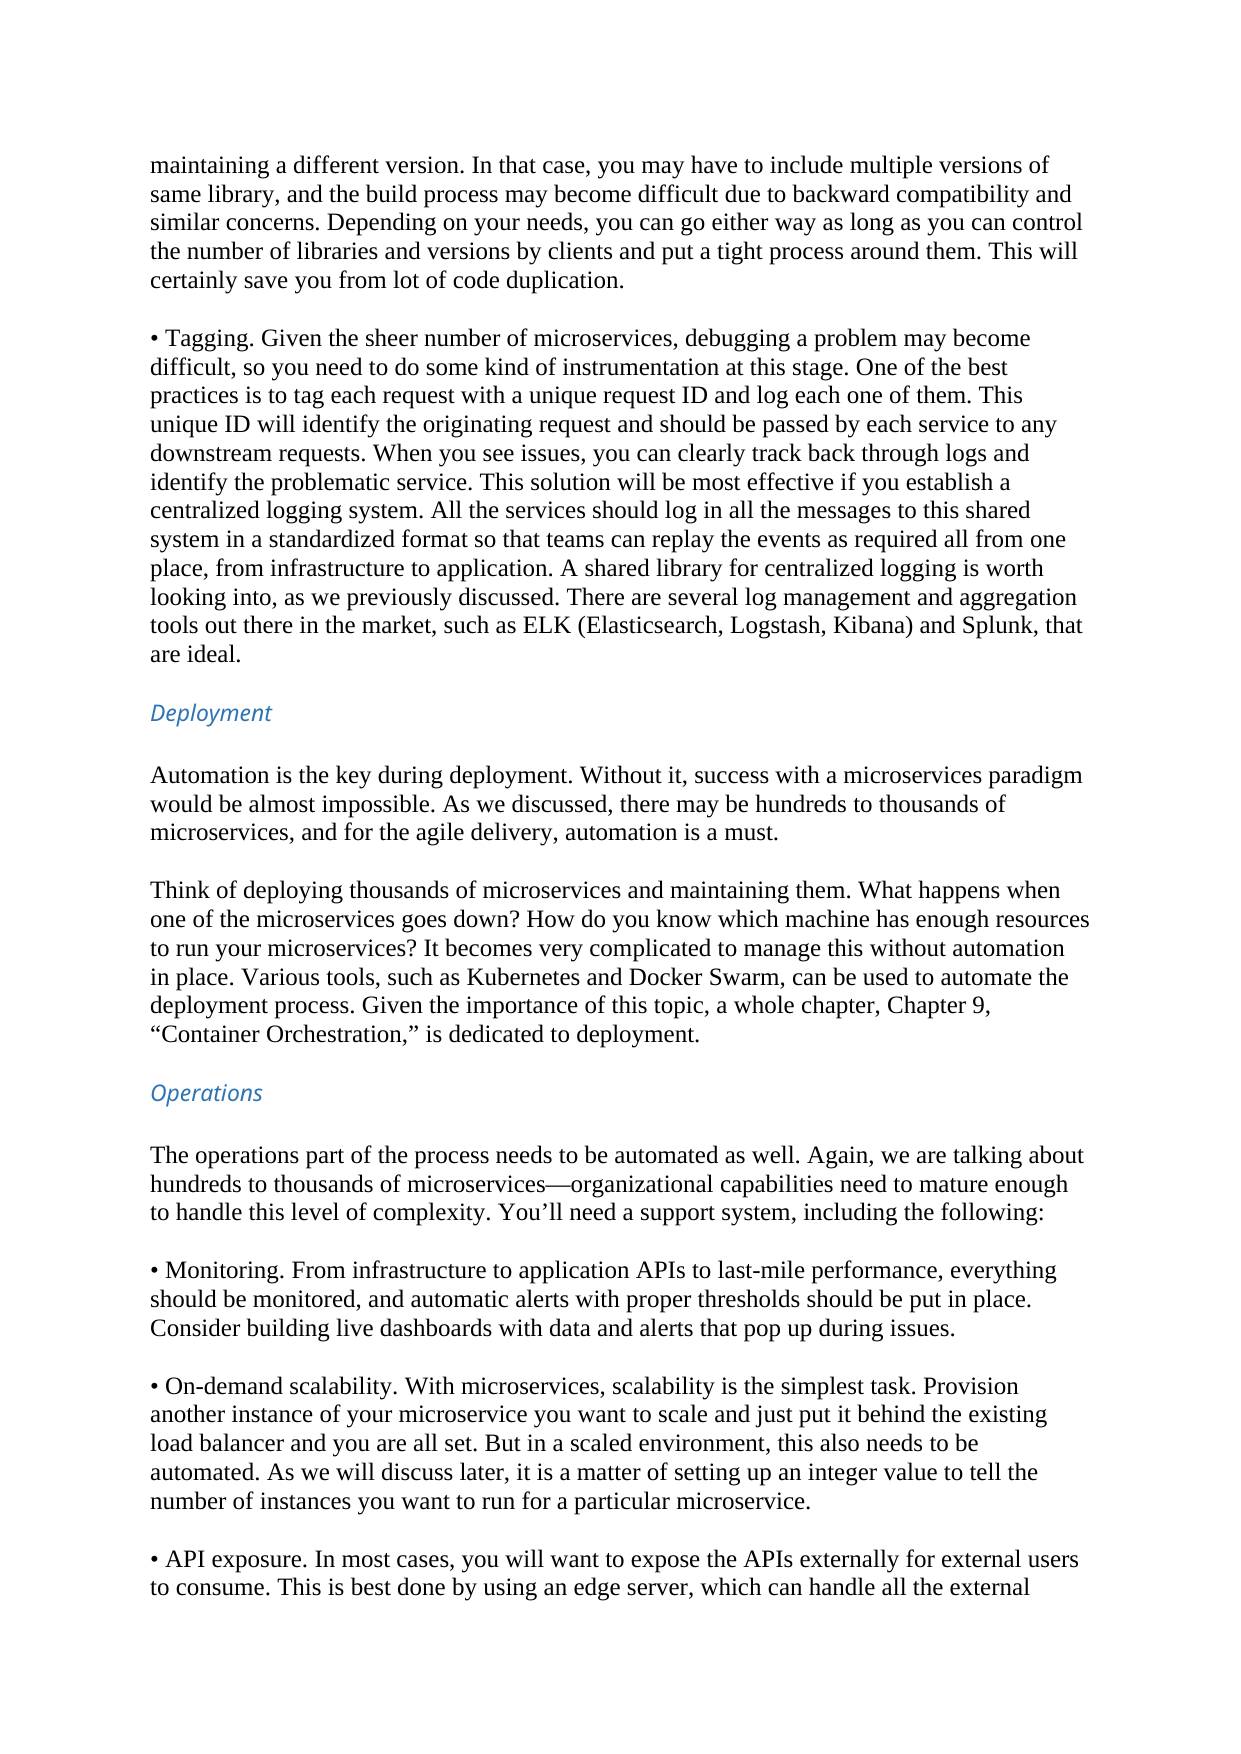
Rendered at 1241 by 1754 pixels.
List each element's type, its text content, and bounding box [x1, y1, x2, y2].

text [150, 150, 1090, 294]
subtitle Operations [150, 1077, 1090, 1108]
text • Monitoring. From infrastructure to application APIs to last-mile performance, everything should be monitored, and automatic alerts with proper thresholds should be put in place. Consider building live dashboards with data and alerts that pop up during issues. [150, 1255, 1090, 1342]
text Think of deploying thousands of microservices and maintaining them. What happens when one of the microservices goes down? How do you know which machine has enough resources to run your microservices? It becomes very complicated to manage this without automation in place. Various tools, such as Kubernetes and Docker Swarm, can be used to automate the deployment process. Given the importance of this topic, a whole chapter, Chapter 9, “Container Orchestration,” is dedicated to deployment. [150, 875, 1090, 1048]
text Automation is the key during deployment. Without it, success with a microservices paradigm would be almost impossible. As we discussed, there may be hundreds to thousands of microservices, and for the agile delivery, automation is a must. [150, 760, 1090, 846]
text • Tagging. Given the sheer number of microservices, debugging a problem may become difficult, so you need to do some kind of instrumentation at this stage. One of the best practices is to tag each request with a unique request ID and log each one of them. This unique ID will identify the originating request and should be passed by each service to any downstream requests. When you see issues, you can clearly track back through logs and identify the problematic service. This solution will be most effective if you establish a centralized logging system. All the services should log in all the messages to this shared system in a standardized format so that teams can replay the events as required all from one place, from infrastructure to application. A shared library for centralized logging is worth looking into, as we previously discussed. There are several log management and aggregation tools out there in the market, such as ELK (Elasticsearch, Logstash, Kibana) and Splunk, that are ideal. [150, 323, 1090, 668]
subtitle Deployment [150, 697, 1090, 728]
text • On-demand scalability. With microservices, scalability is the simplest task. Provision another instance of your microservice you want to scale and just put it behind the existing load balancer and you are all set. But in a scaled environment, this also needs to be automated. As we will discuss later, it is a matter of setting up an integer value to tell the number of instances you want to run for a particular microservice. [150, 1371, 1090, 1514]
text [150, 1544, 1090, 1601]
text The operations part of the process needs to be automated as well. Again, we are talking about hundreds to thousands of microservices—organizational capabilities need to mature enough to handle this level of complexity. You’ll need a support system, including the following: [150, 1140, 1090, 1226]
